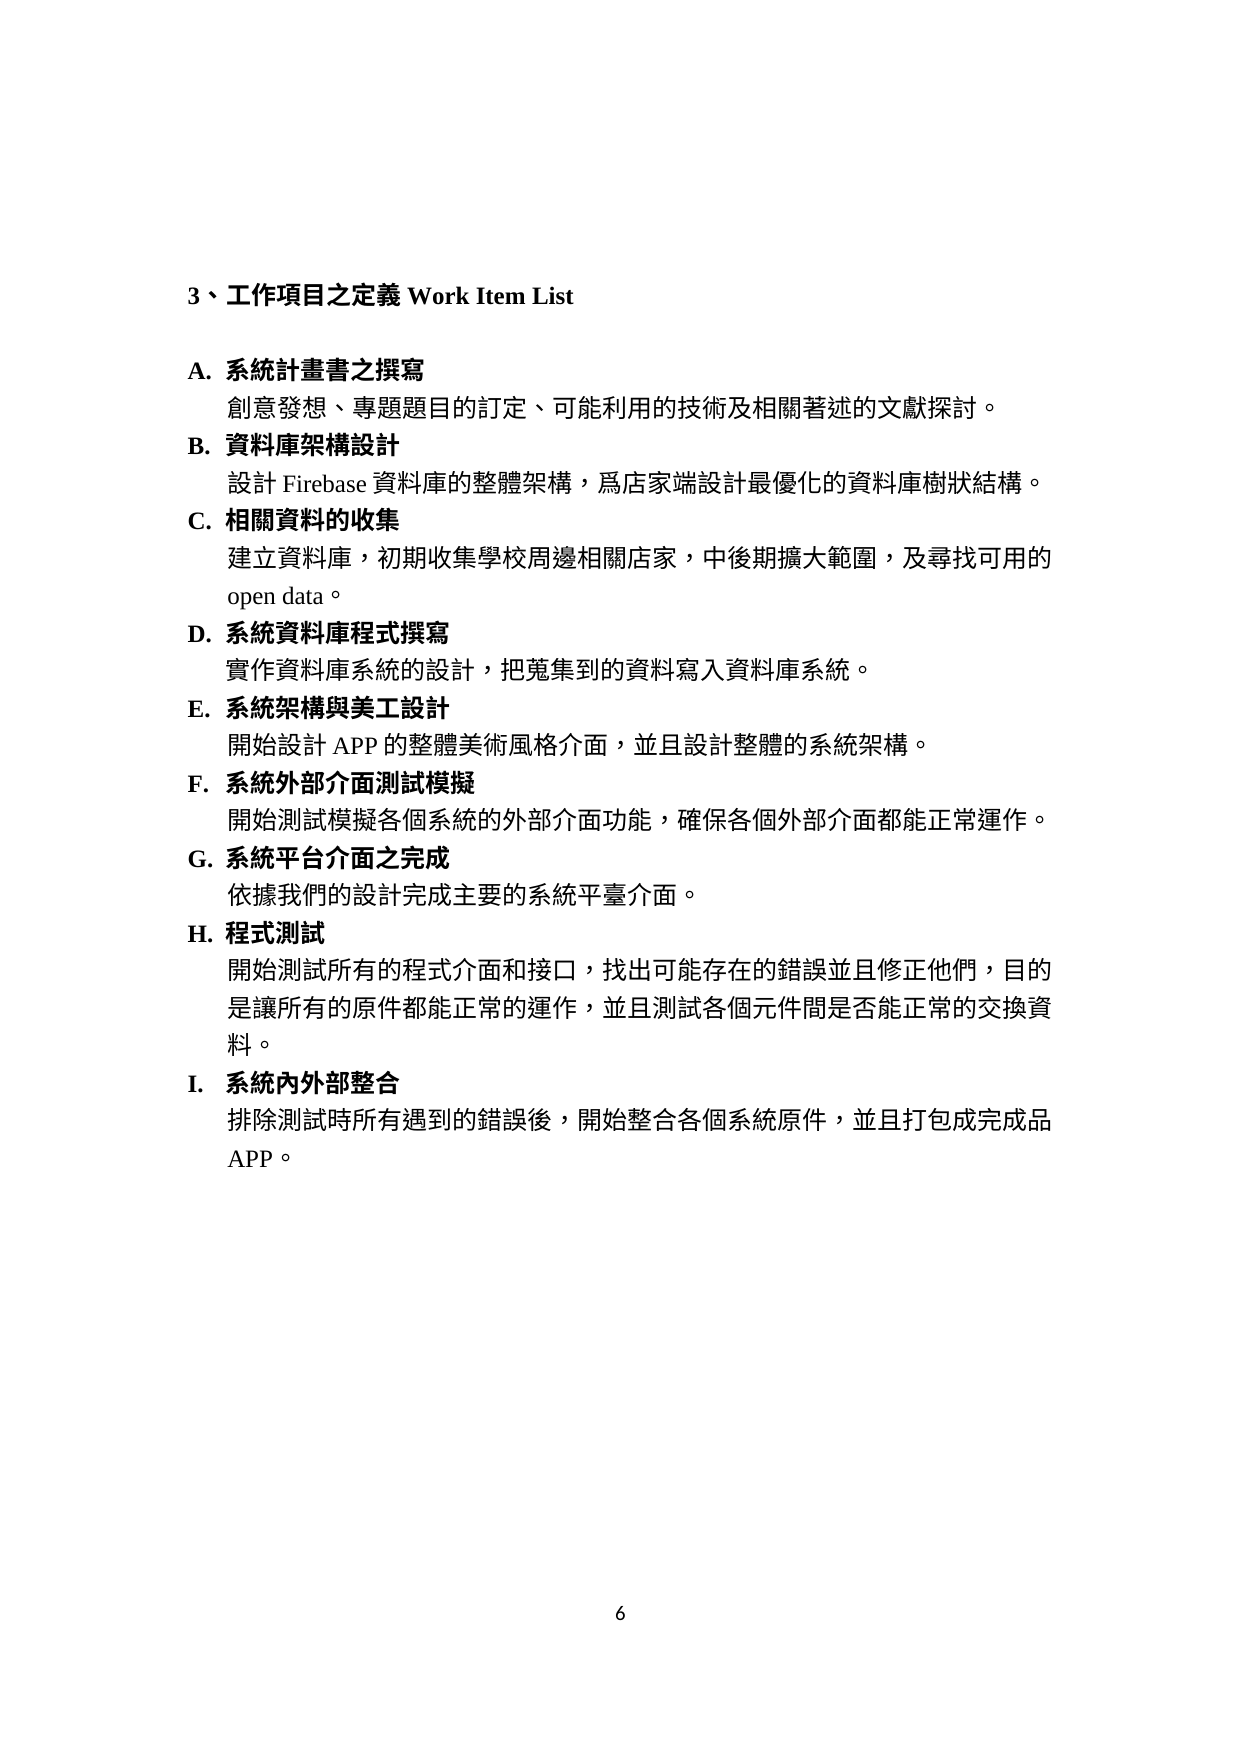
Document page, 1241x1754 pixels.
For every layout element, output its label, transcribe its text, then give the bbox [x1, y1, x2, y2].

list 系統外部介面測試模擬 [187, 762, 1053, 800]
list 系統平台介面之完成 [187, 837, 1053, 875]
list 實作資料庫系統的設計，把蒐集到的資料寫入資料庫系統。 [225, 650, 1053, 687]
list 開始設計APP的整體美術風格介面，並且設計整體的系統架構。 [227, 725, 1053, 762]
list 相關資料的收集 [187, 500, 1053, 537]
list 程式測試 [187, 912, 1053, 950]
list 系統計畫書之撰寫 [187, 350, 1053, 387]
list 開始測試所有的程式介面和接口，找出可能存在的錯誤並且修正他們，目的是讓所有的原件都能正常的運作，並且測試各個元件間是否能正常的交換資料。 [227, 950, 1053, 1062]
list 創意發想、專題題目的訂定、可能利用的技術及相關著述的文獻探討。 [227, 387, 1053, 425]
list 資料庫架構設計 [187, 425, 1053, 462]
list 系統架構與美工設計 [187, 687, 1053, 725]
list 排除測試時所有遇到的錯誤後，開始整合各個系統原件，並且打包成完成品APP。 [227, 1100, 1053, 1175]
list 系統內外部整合 [187, 1062, 1053, 1100]
list 系統資料庫程式撰寫 [187, 612, 1053, 650]
list 開始測試模擬各個系統的外部介面功能，確保各個外部介面都能正常運作。 [227, 800, 1053, 837]
list 建立資料庫，初期收集學校周邊相關店家，中後期擴大範圍，及尋找可用的open data。 [227, 537, 1053, 612]
list 工作項目之定義 Work Item List [187, 275, 1053, 312]
list 設計Firebase資料庫的整體架構，爲店家端設計最優化的資料庫樹狀結構。 [227, 462, 1053, 500]
list 依據我們的設計完成主要的系統平臺介面。 [227, 875, 1053, 912]
